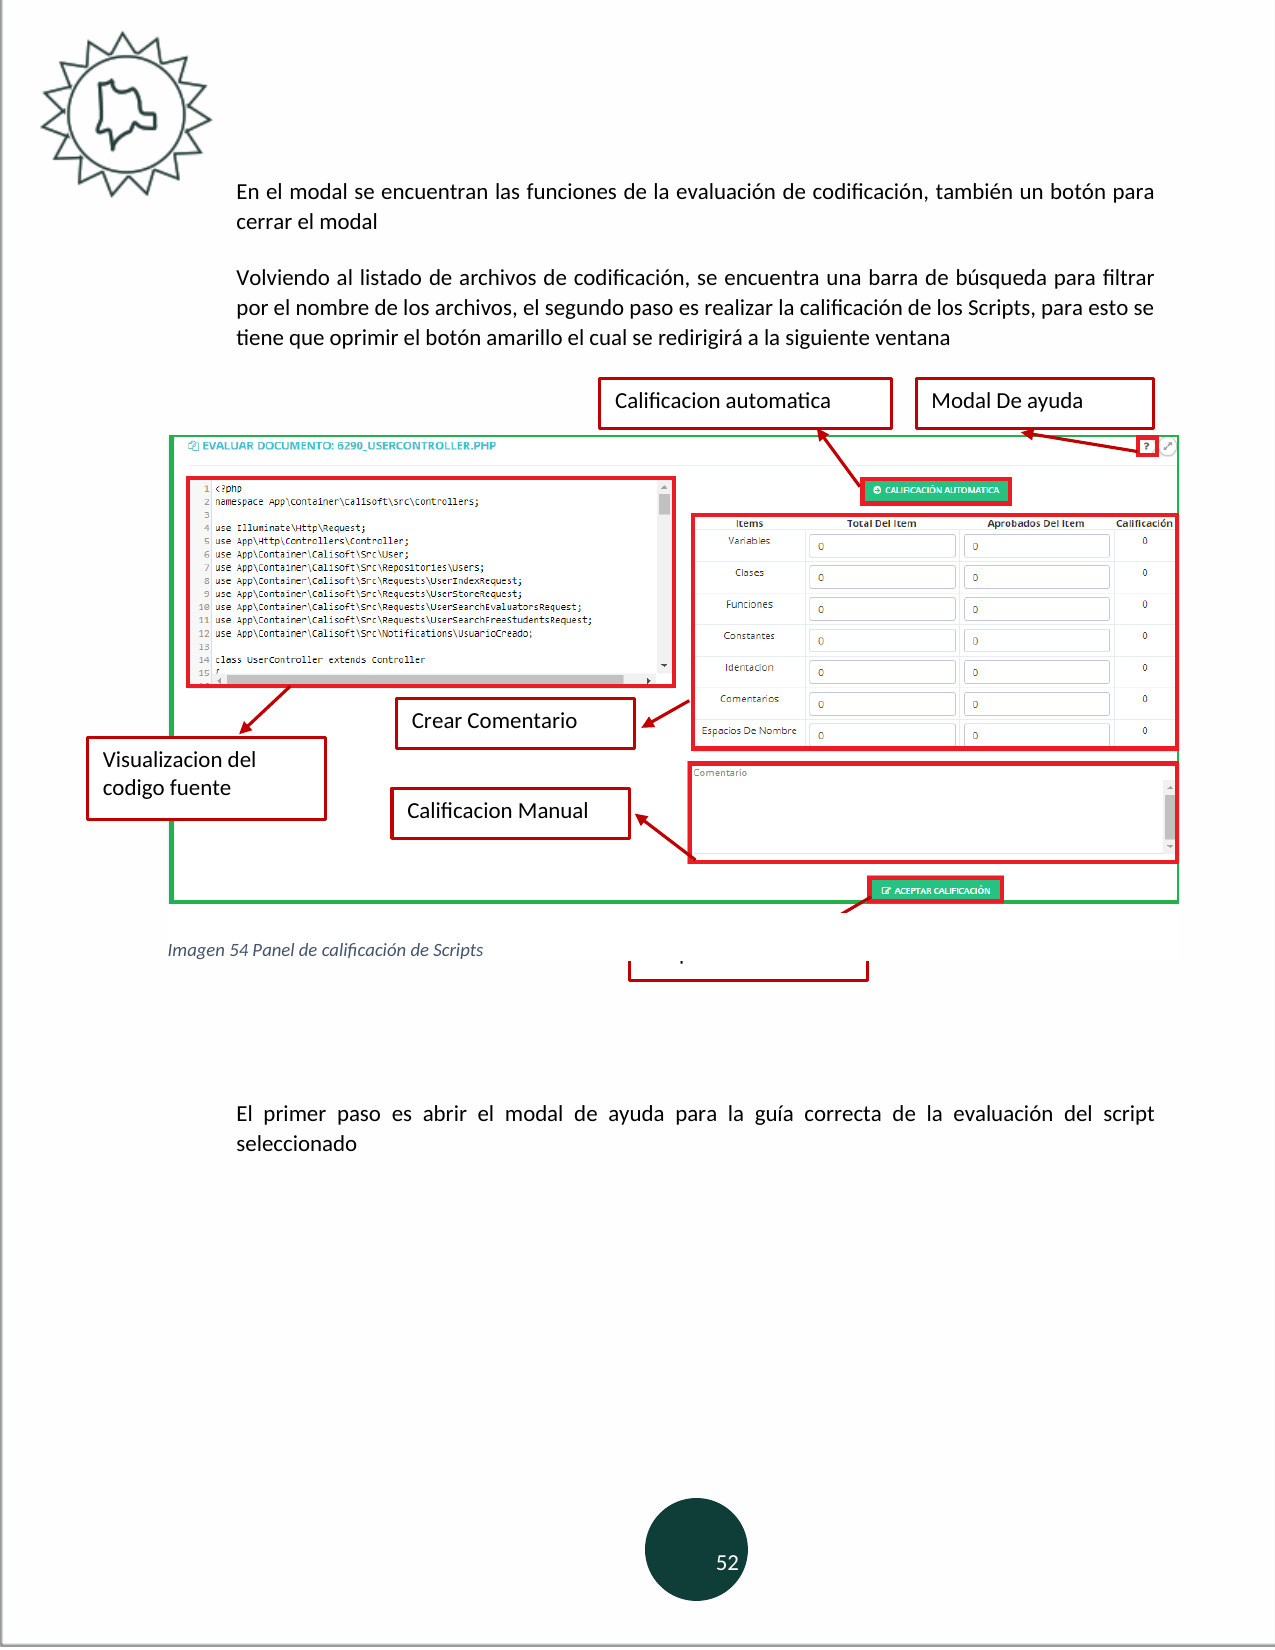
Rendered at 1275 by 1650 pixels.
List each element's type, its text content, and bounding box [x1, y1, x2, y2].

picture [0, 0, 1275, 1647]
text Volviendo al listado de archivos de codificación, se encuentra una barra de búsqueda para filtrar por el nombre de los archivos, el segundo paso es realizar la calificación de los Scripts, para esto se tiene que oprimir el botón amarillo el cual se redirigirá a la siguiente ventana [236, 263, 1157, 351]
text En el modal se encuentran las funciones de la evaluación de codificación, también un botón para cerrar el modal [236, 177, 1157, 235]
text El primer paso es abrir el modal de ayuda para la guía correcta de la evaluación del script seleccionado [236, 1099, 1157, 1157]
